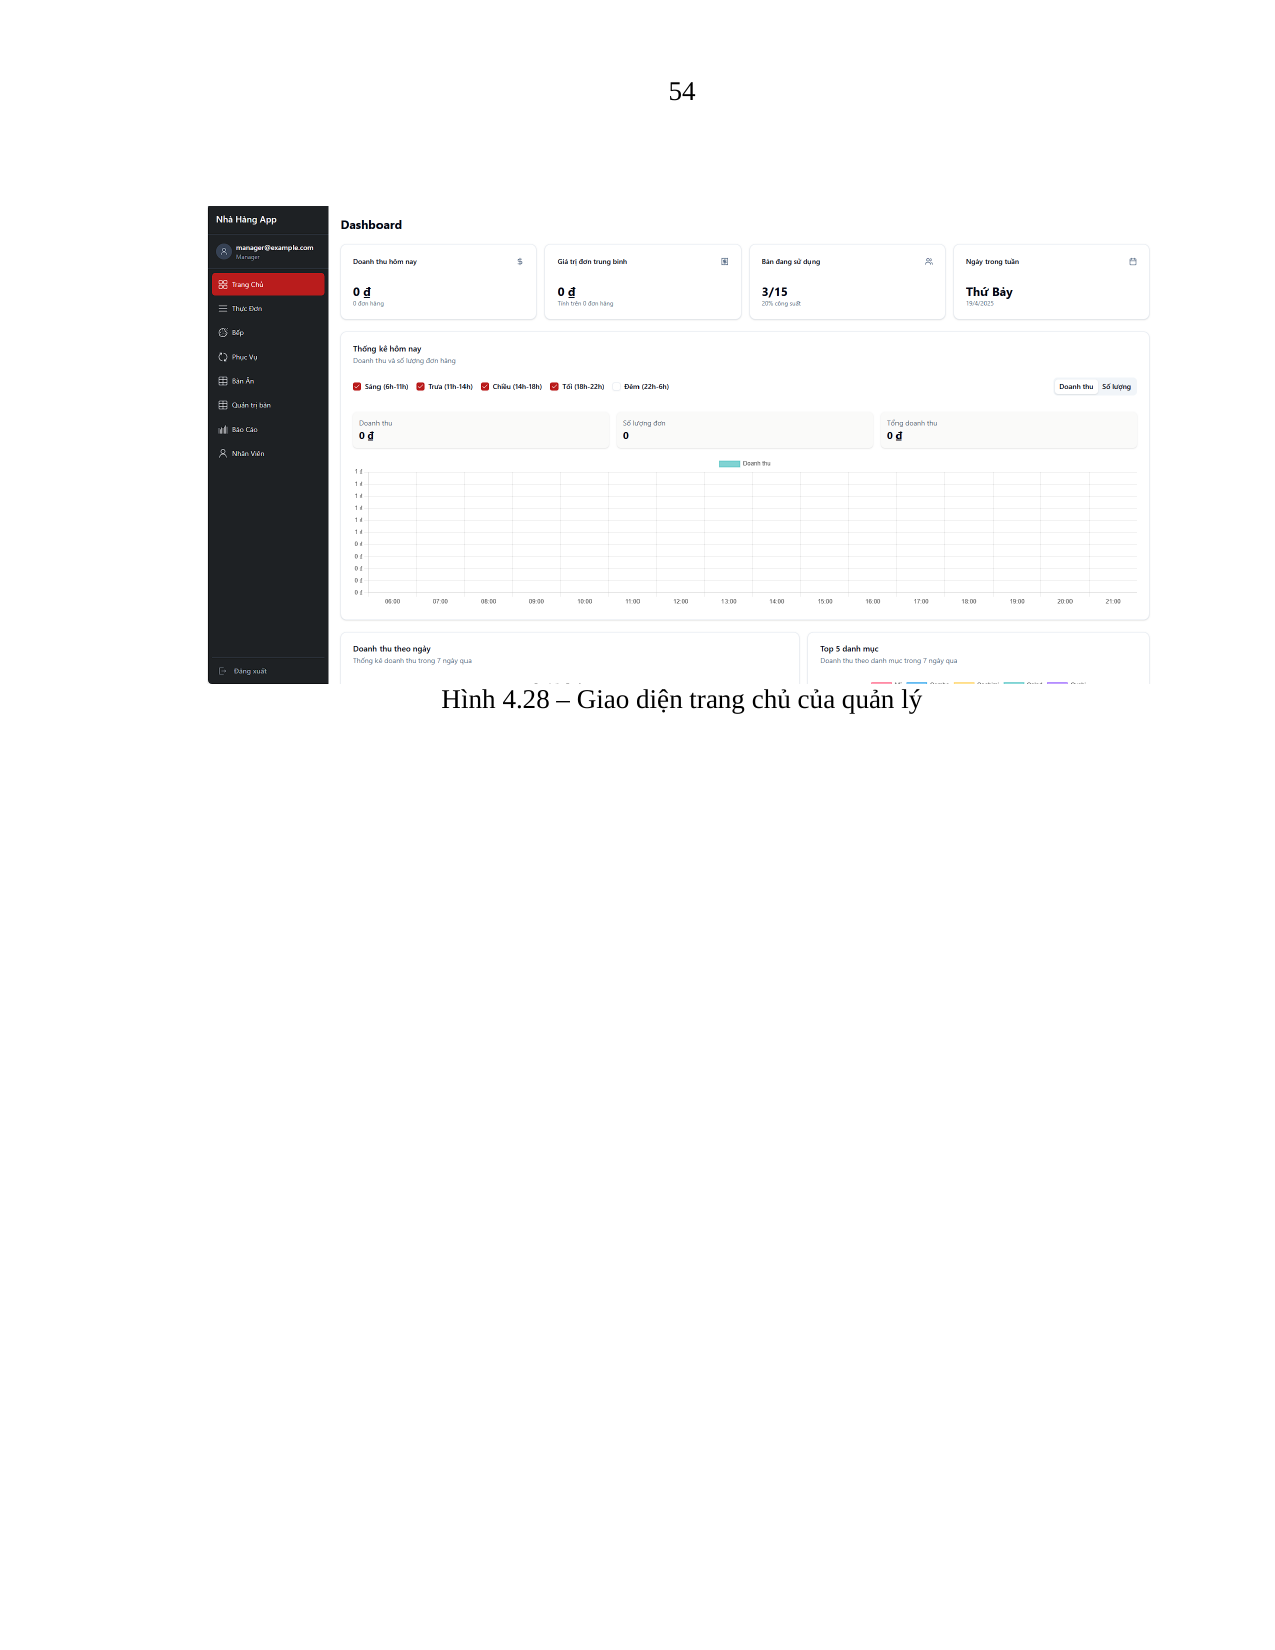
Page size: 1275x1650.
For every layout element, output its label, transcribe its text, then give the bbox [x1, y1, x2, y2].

picture [206, 206, 1157, 684]
